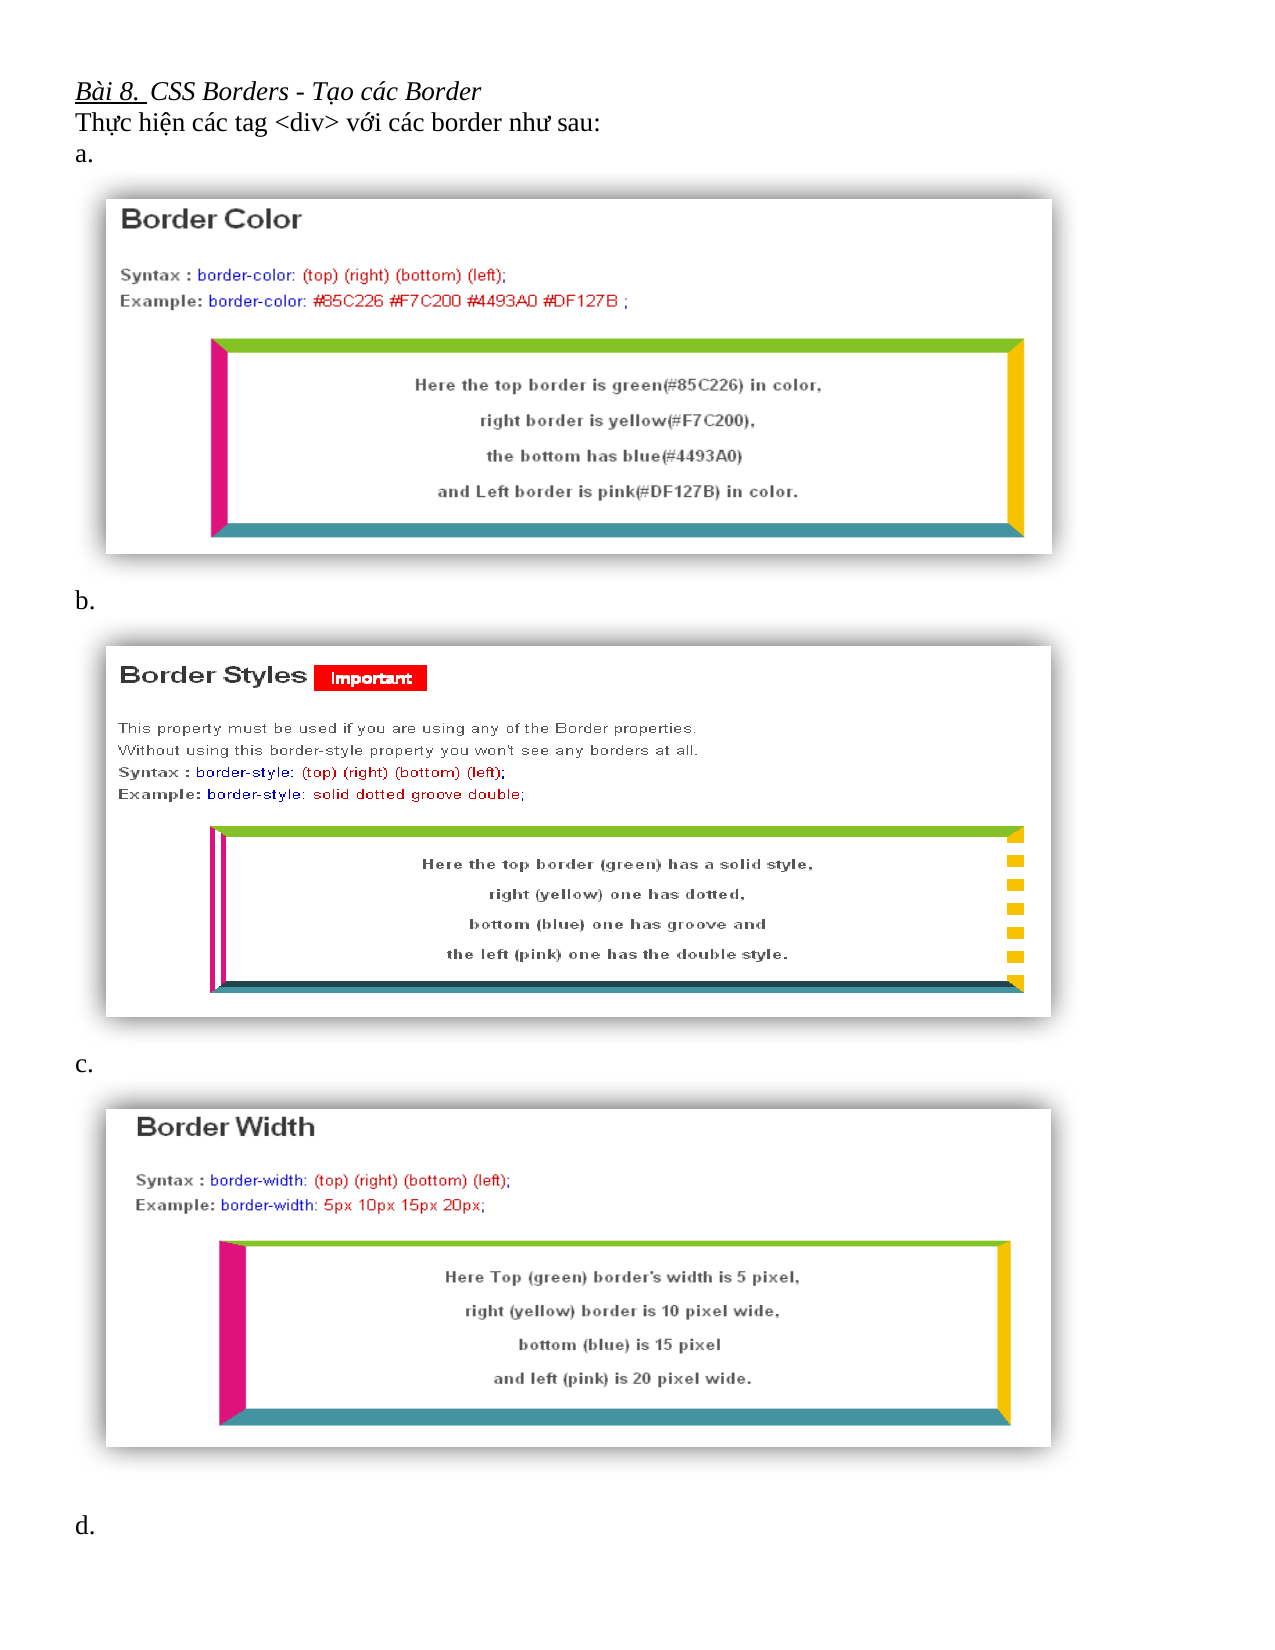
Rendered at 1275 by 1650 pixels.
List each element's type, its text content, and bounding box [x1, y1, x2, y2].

subtitle CSS Borders - Tạo các Border [75, 75, 1200, 106]
picture [106, 1109, 1051, 1447]
text Thực hiện các tag <div> với các border như sau: [75, 106, 1200, 137]
text b. [75, 584, 1200, 615]
text d. [75, 1509, 1200, 1540]
picture [106, 646, 1051, 1017]
picture [106, 199, 1052, 554]
text a. [75, 137, 1200, 168]
text c. [75, 1047, 1200, 1078]
